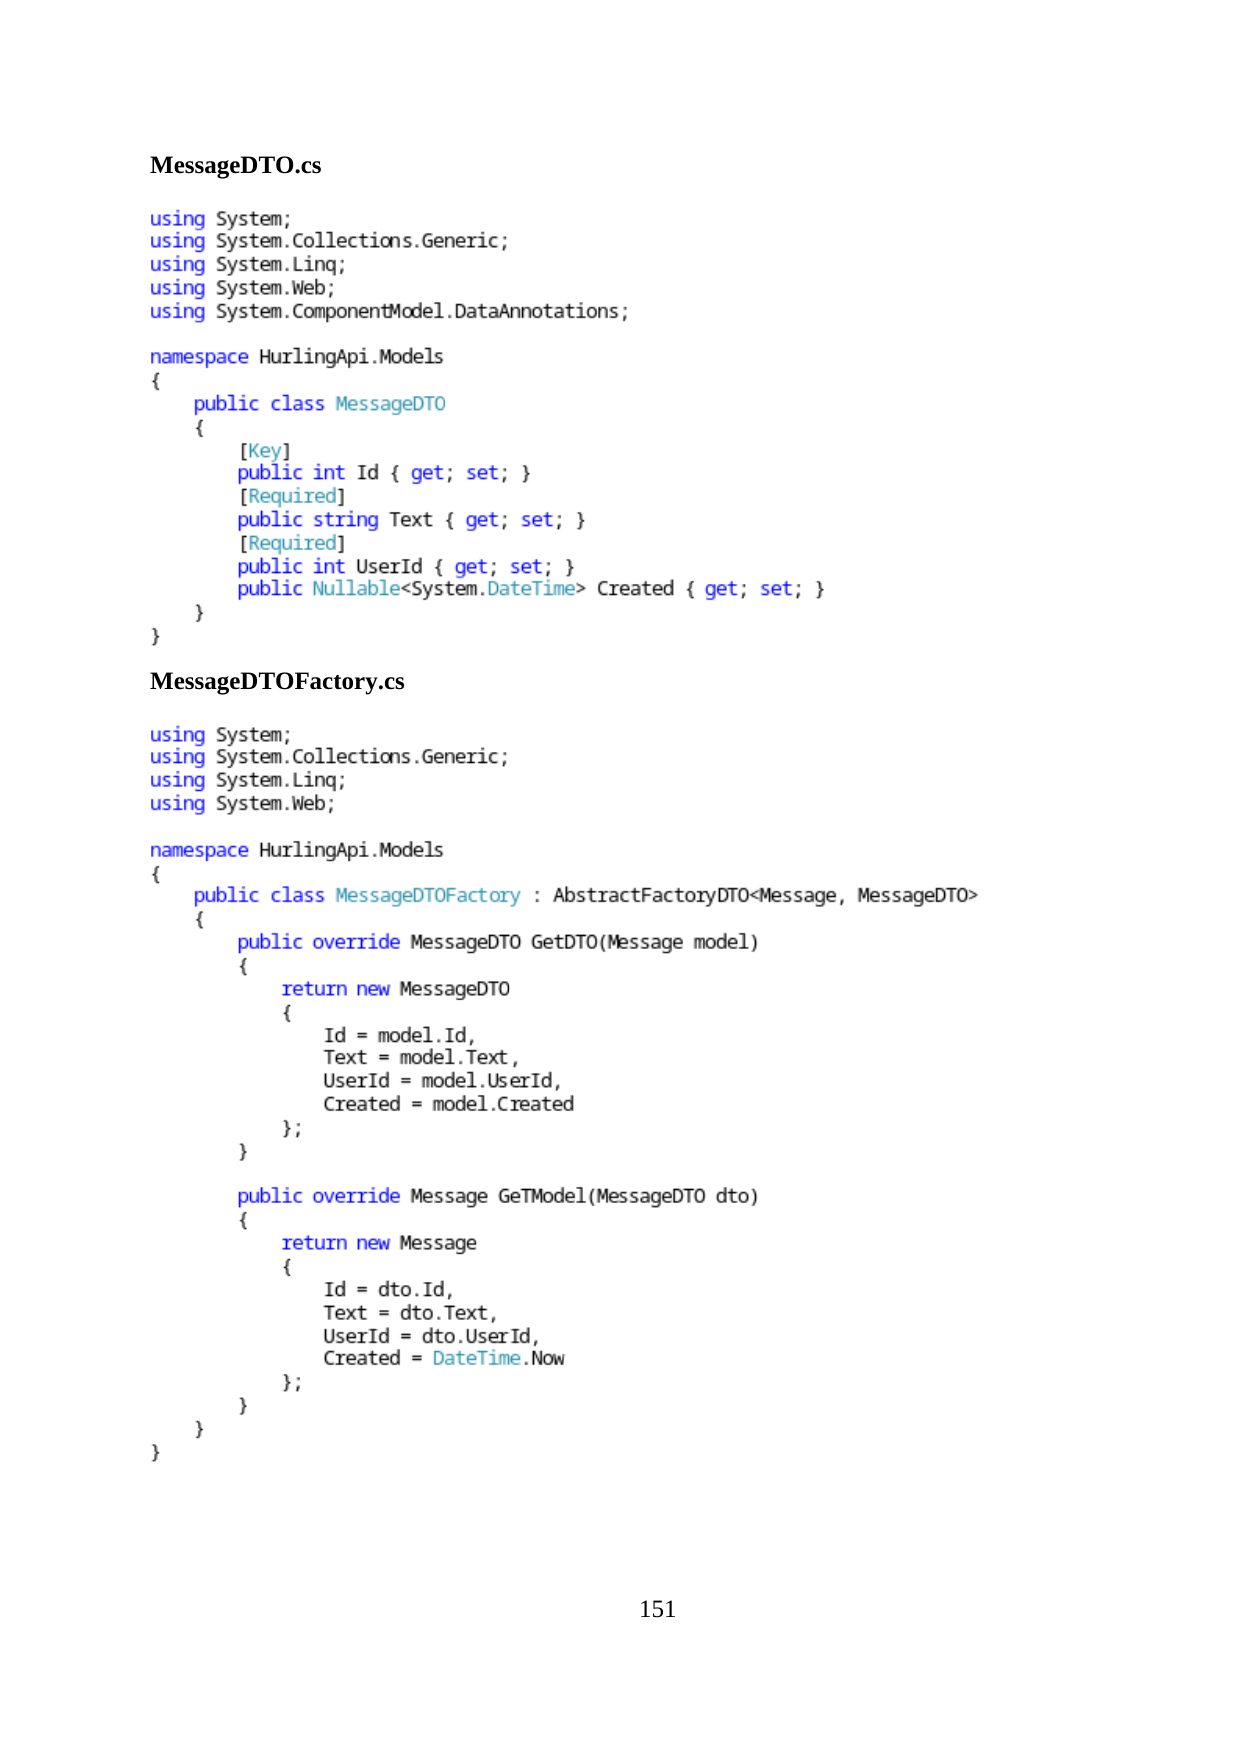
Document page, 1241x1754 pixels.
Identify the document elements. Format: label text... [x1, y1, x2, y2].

subtitle MessageDTO.cs [150, 150, 1090, 179]
subtitle MessageDTOFactory.cs [150, 666, 1090, 694]
